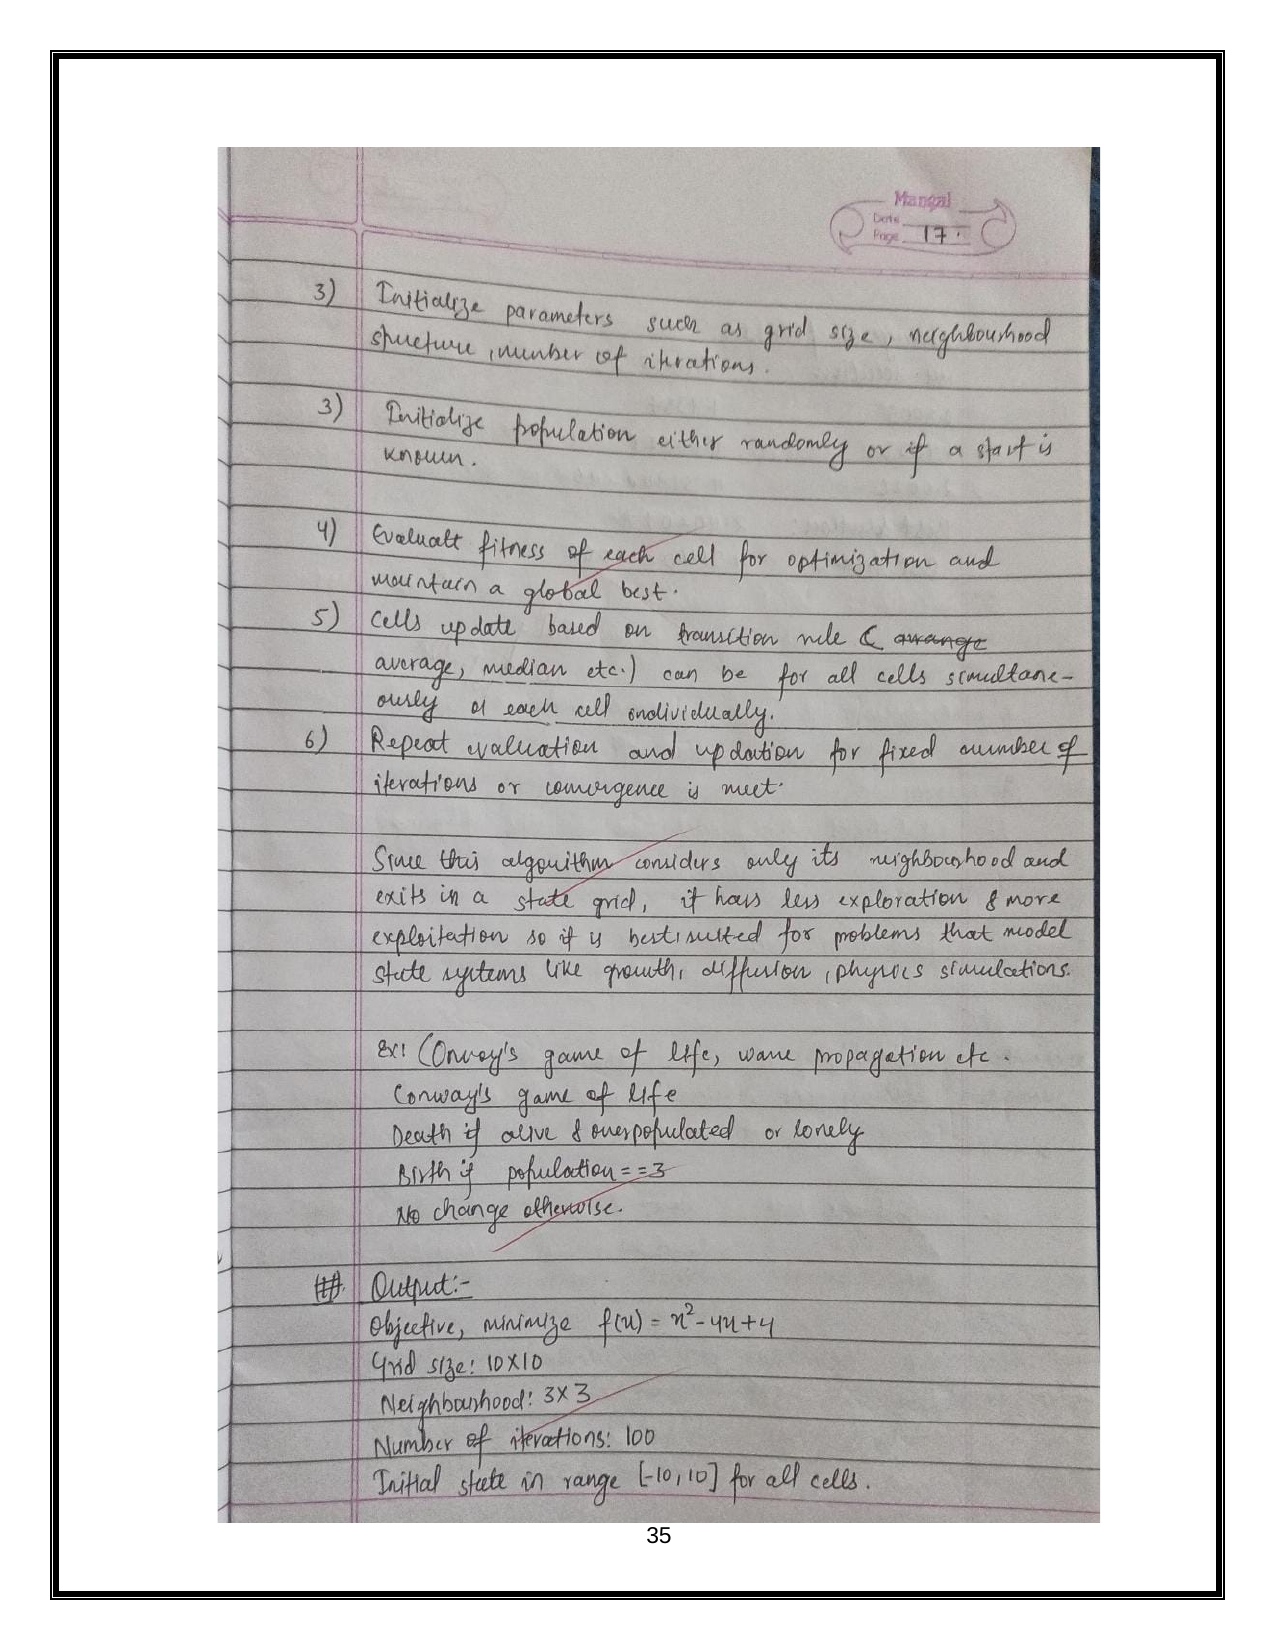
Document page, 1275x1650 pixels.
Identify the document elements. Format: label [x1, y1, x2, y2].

picture [217, 147, 1100, 1523]
